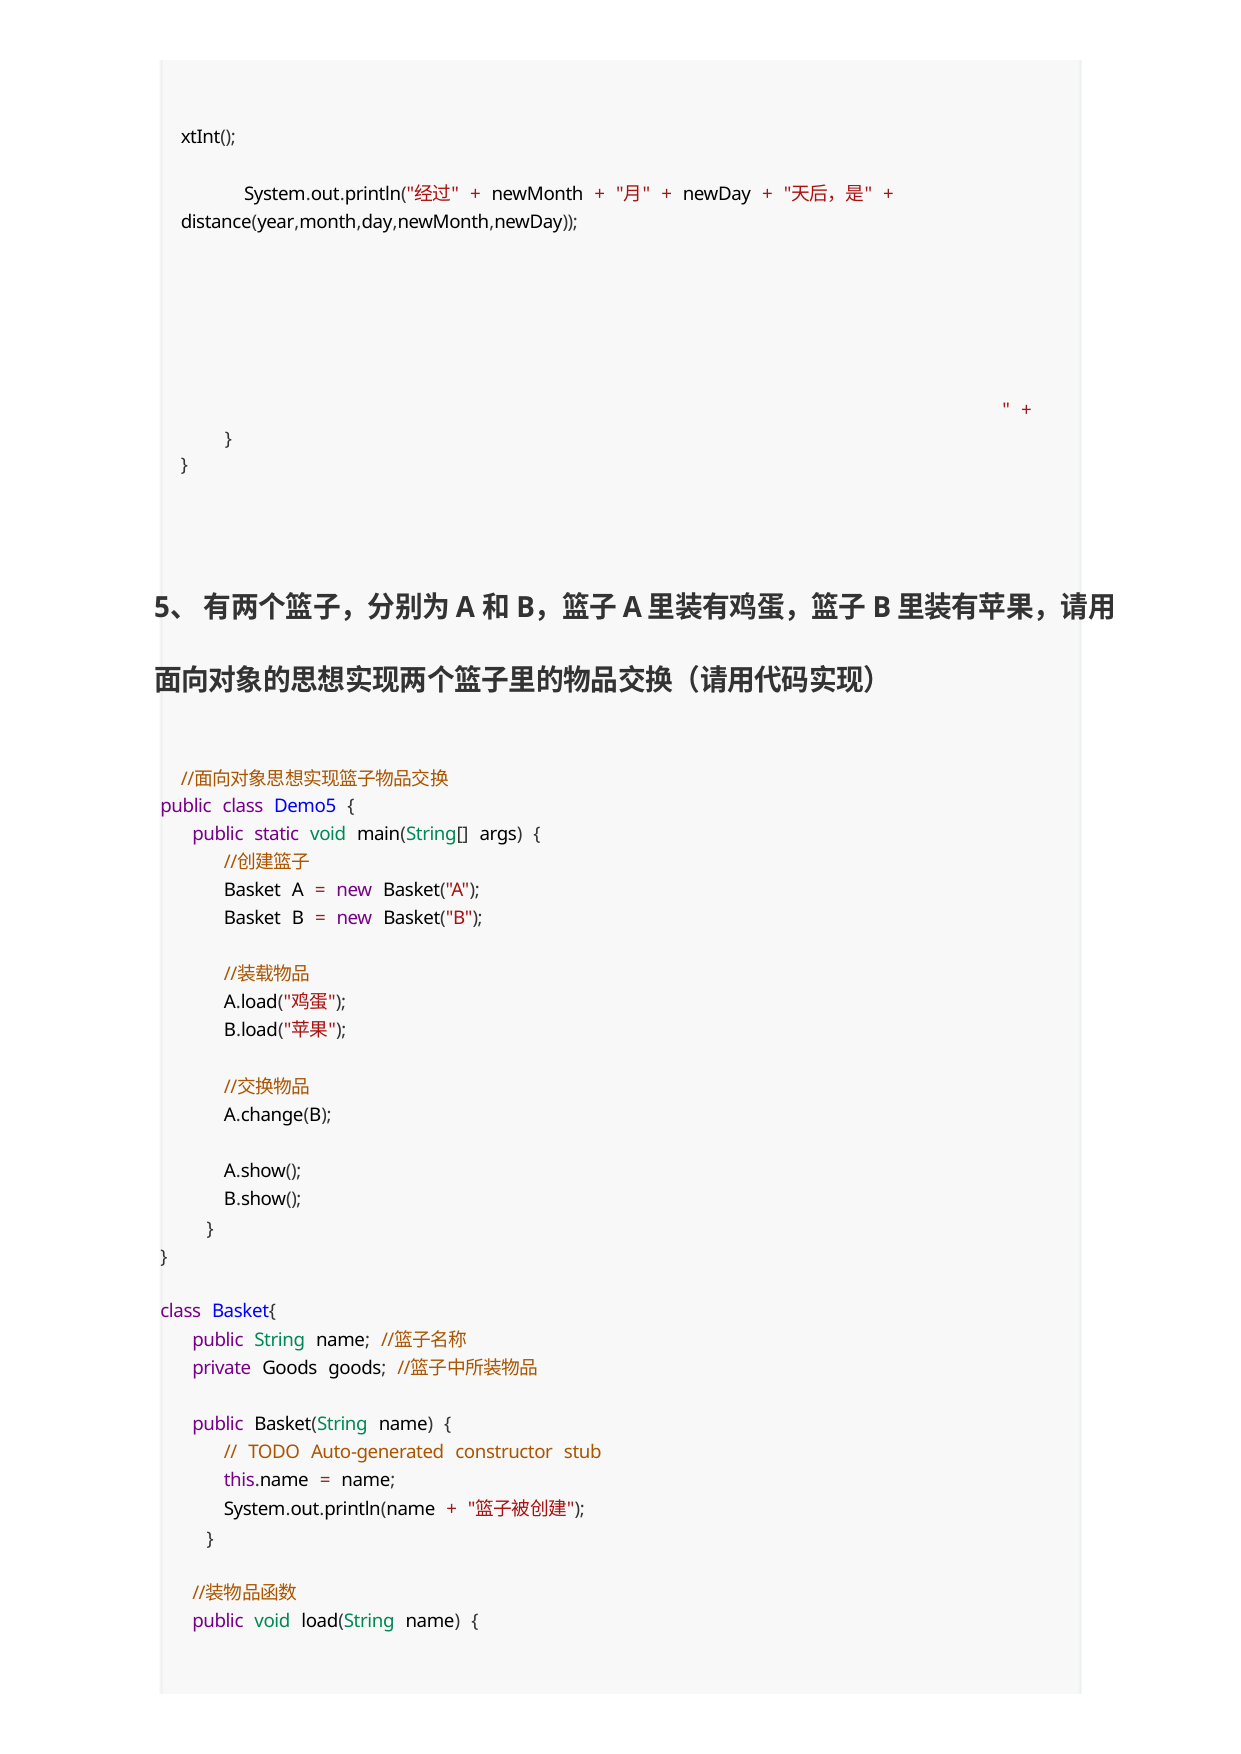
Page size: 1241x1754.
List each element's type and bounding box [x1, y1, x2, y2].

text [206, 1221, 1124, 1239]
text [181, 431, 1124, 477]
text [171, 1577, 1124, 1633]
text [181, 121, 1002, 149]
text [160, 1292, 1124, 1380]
picture [58, 60, 1182, 1694]
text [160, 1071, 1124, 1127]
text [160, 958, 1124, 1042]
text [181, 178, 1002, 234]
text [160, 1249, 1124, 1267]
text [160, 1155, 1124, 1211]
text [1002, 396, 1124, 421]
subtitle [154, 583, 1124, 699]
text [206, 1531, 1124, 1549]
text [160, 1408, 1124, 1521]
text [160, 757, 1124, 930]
